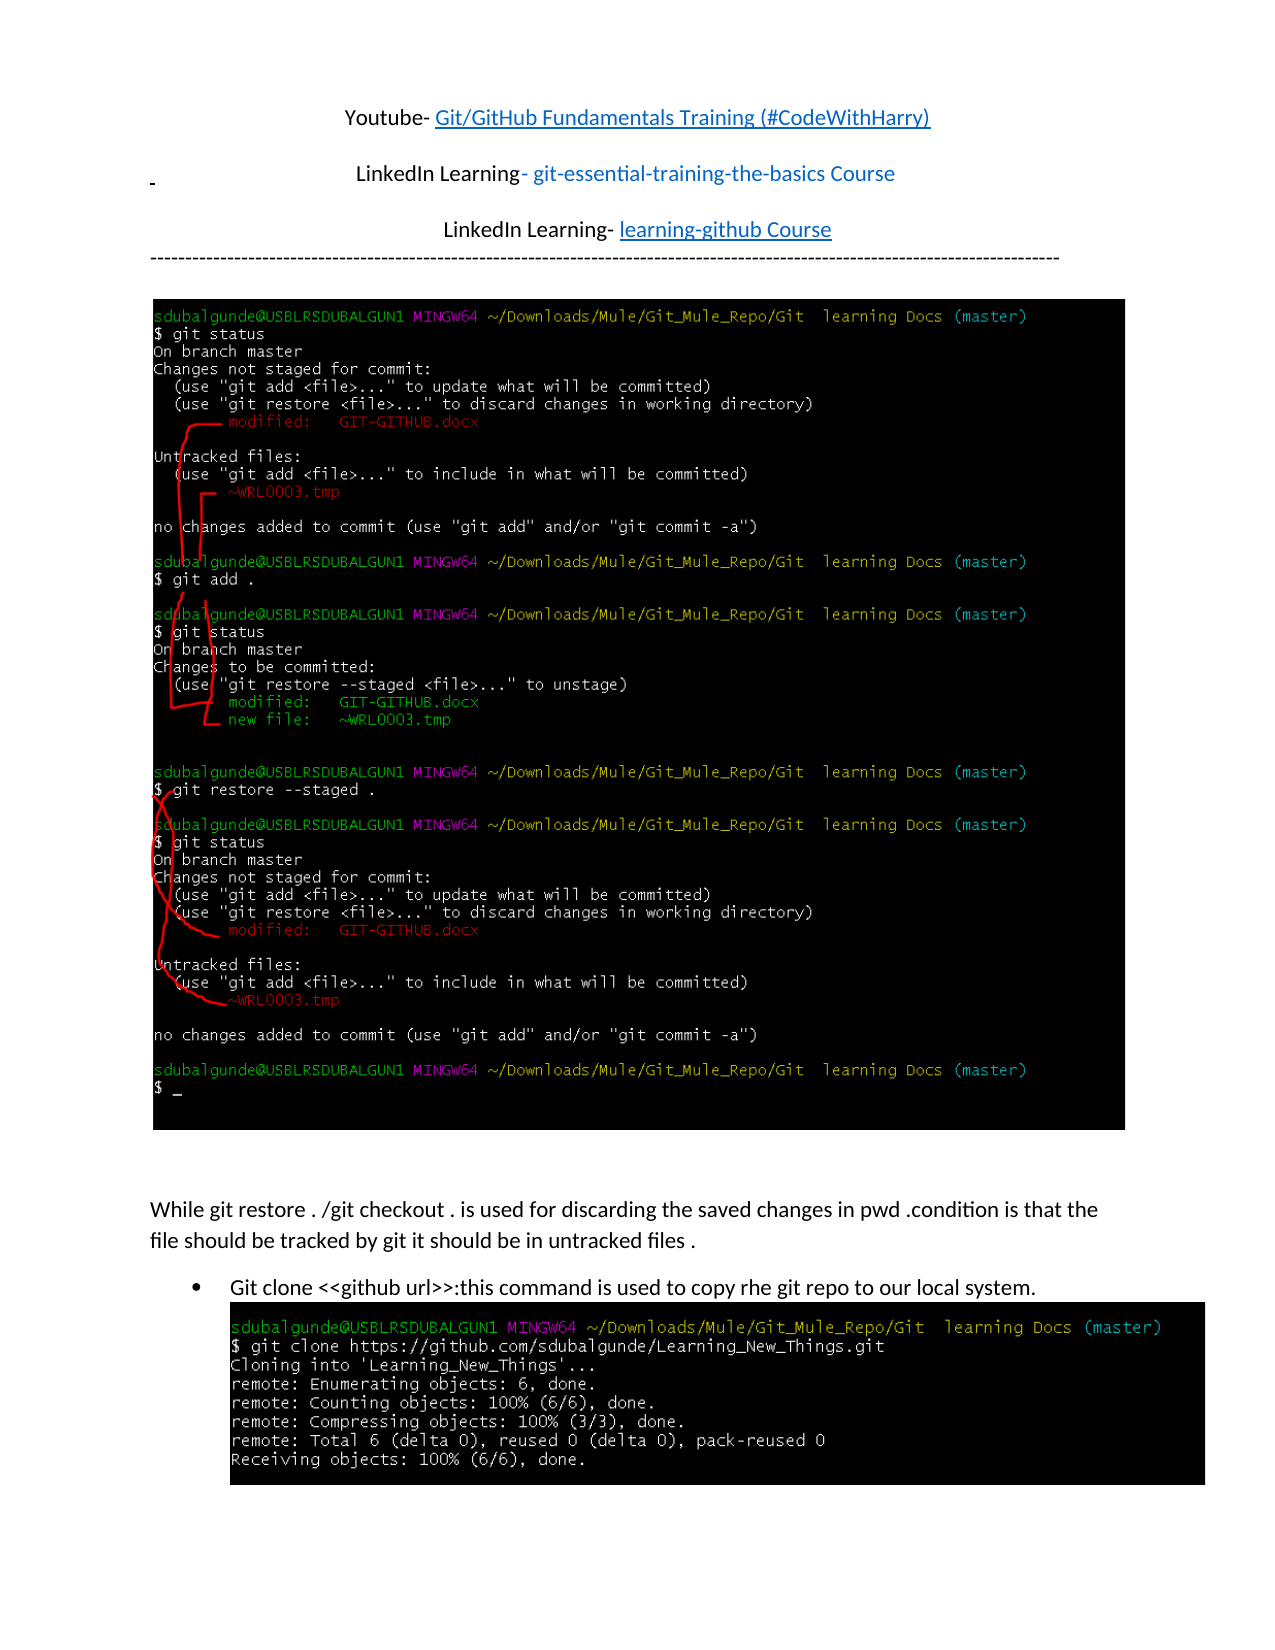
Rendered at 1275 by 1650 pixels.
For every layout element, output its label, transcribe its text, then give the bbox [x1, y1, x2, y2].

picture [230, 1302, 1205, 1485]
text While git restore . /git checkout . is used for discarding the saved changes in pwd .condition is that the file should be tracked by git it should be in untracked files . [150, 1196, 1125, 1254]
picture [150, 299, 1125, 1130]
